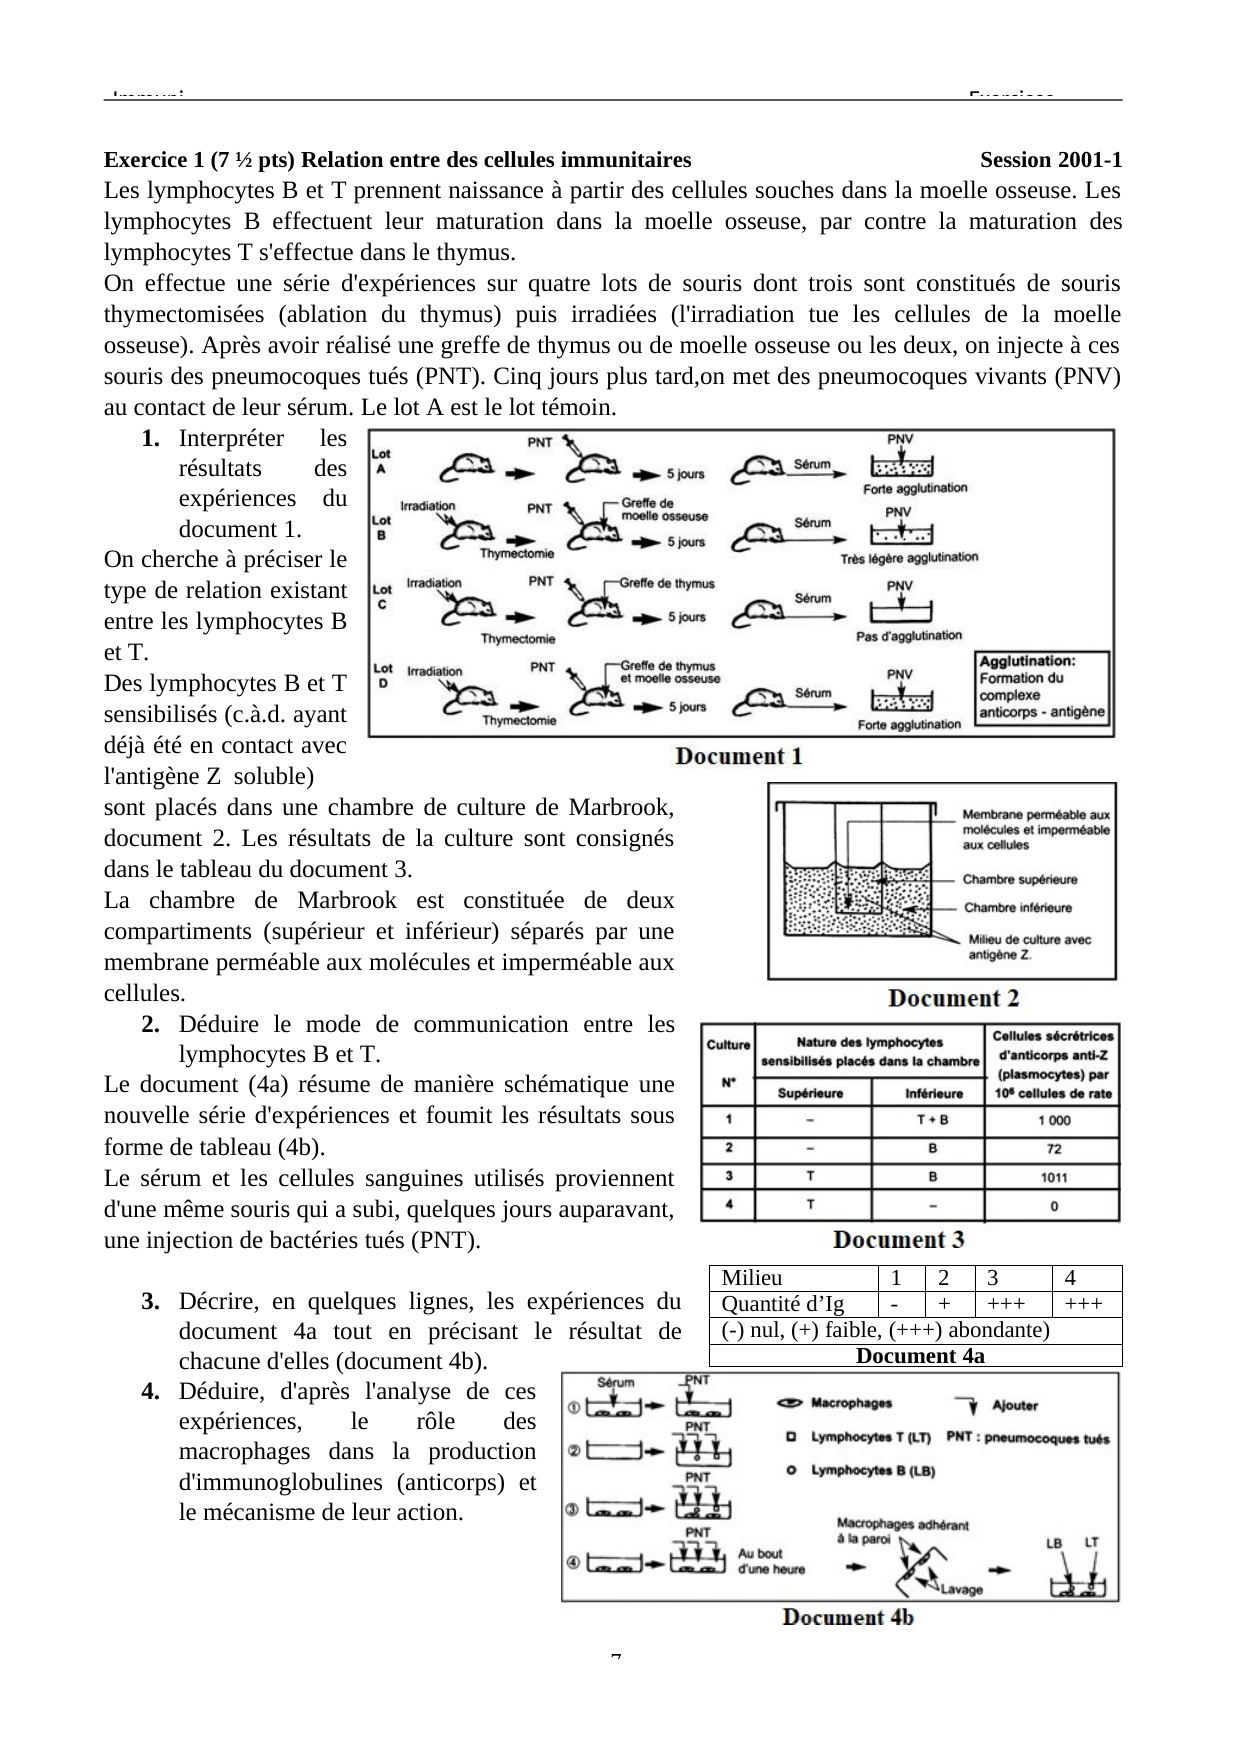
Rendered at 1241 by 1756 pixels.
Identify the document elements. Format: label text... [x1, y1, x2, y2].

list Déduire, d'après l'analyse de ces expériences, le rôle des macrophages dans la production d'immunoglobulines (anticorps) et le mécanisme de leur action. [141, 1376, 536, 1525]
text Le sérum et les cellules sanguines utilisés proviennent d'une même souris qui a subi, quelques jours auparavant, une injection de bactéries tués (PNT). [103, 1163, 675, 1253]
text Le document (4a) résume de manière schématique une nouvelle série d'expériences et foumit les résultats sous forme de tableau (4b). [103, 1069, 675, 1160]
list Déduire le mode de communication entre les lymphocytes B et T. [141, 1009, 675, 1068]
text Des lymphocytes B et T sensibilisés (c.à.d. ayant déjà été en contact avec l'antigène Z soluble) [103, 668, 347, 790]
text On effectue une série d'expériences sur quatre lots de souris dont trois sont constitués de souris thymectomisées (ablation du thymus) puis irradiées (l'irradiation tue les cellules de la moelle osseuse). Après avoir réalisé une greffe de thymus ou de moelle osseuse ou les deux, on injecte à ces souris des pneumocoques tués (PNT). Cinq jours plus tard,on met des pneumocoques vivants (PNV) au contact de leur sérum. Le lot A est le lot témoin. [103, 268, 1122, 421]
list Interpréter les résultats des expériences du document 1. [141, 423, 347, 542]
text sont placés dans une chambre de culture de Marbrook, document 2. Les résultats de la culture sont consignés dans le tableau du document 3. [103, 792, 675, 883]
picture [366, 427, 1117, 769]
text La chambre de Marbrook est constituée de deux compartiments (supérieur et inférieur) séparés par une membrane perméable aux molécules et imperméable aux cellules. [103, 885, 675, 1007]
text On cherche à préciser le type de relation existant entre les lymphocytes B et T. [103, 544, 347, 666]
picture [700, 782, 1122, 1248]
list Décrire, en quelques lignes, les expériences du document 4a tout en précisant le résultat de chacune d'elles (document 4b). [141, 1286, 682, 1375]
picture [561, 1371, 1121, 1625]
text Exercice 1 (7 ½ pts) Relation entre des cellules immunitaires Session 2001-1 Les lymphocytes B et T prennent naissance à partir des cellules souches dans la moelle osseuse. Les lymphocytes B effectuent leur maturation dans la moelle osseuse, par contre la maturation des lymphocytes T s'effectue dans le thymus. [103, 146, 1123, 266]
